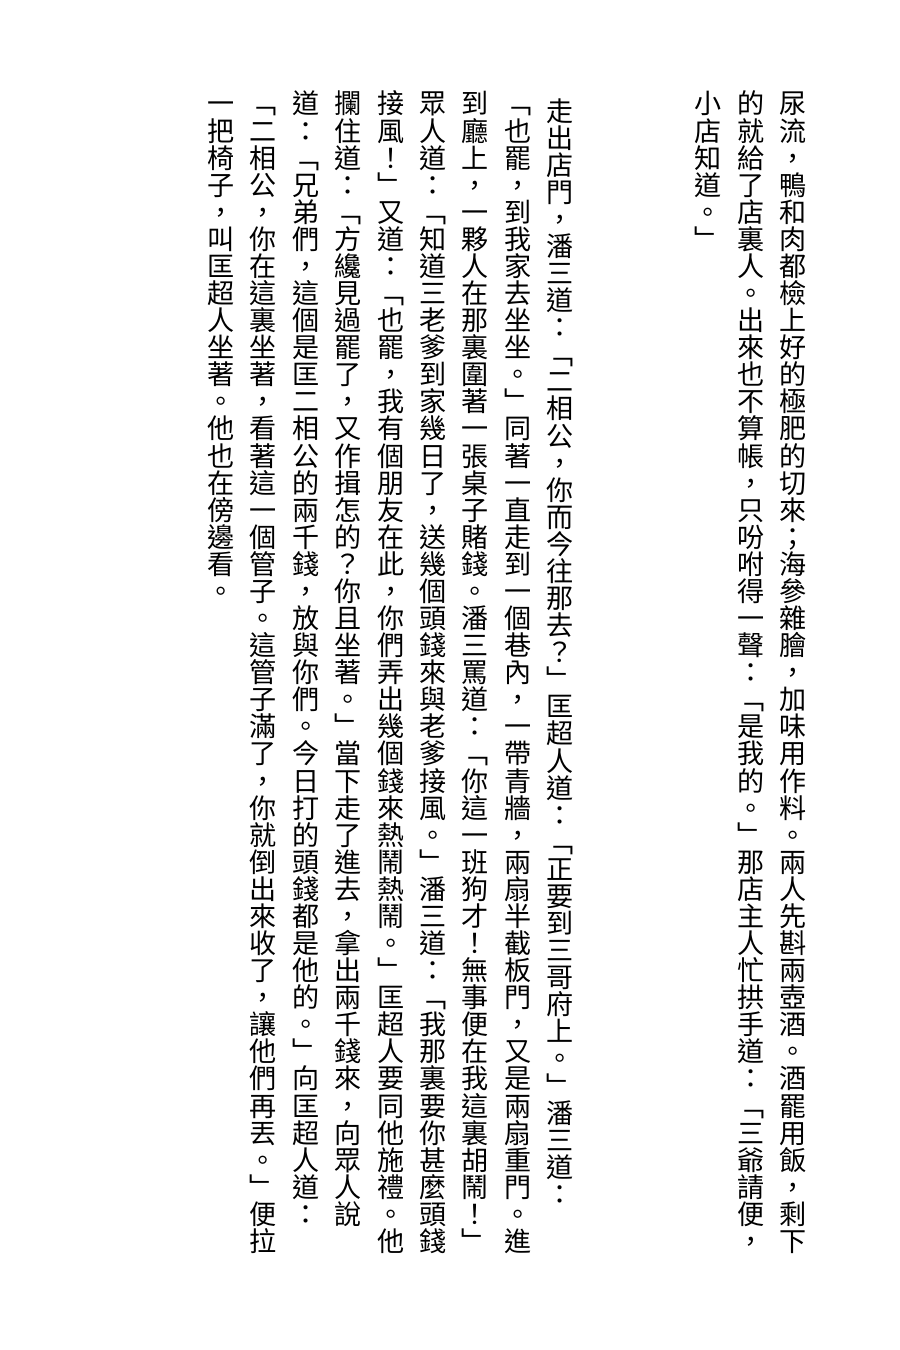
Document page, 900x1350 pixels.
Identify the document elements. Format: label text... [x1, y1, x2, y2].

text 走出店門，潘三道：﹁二相公，你而今往那去？﹂匡超人道：﹁正要到三哥府上。﹂潘三道：﹁也罷，到我家去坐坐。﹂同著一直走到一個巷內，一帶青牆，兩扇半截板門，又是兩扇重門。進到廳上，一夥人在那裏圍著一張桌子賭錢。潘三罵道：﹁你這一班狗才！無事便在我這裏胡鬧！﹂眾人道：﹁知道三老爹到家幾日了，送幾個頭錢來與老爹接風。﹂潘三道：﹁我那裏要你甚麼頭錢接風！﹂又道：﹁也罷，我有個朋友在此，你們弄出幾個錢來熱鬧熱鬧。﹂匡超人要同他施禮。他攔住道：﹁方纔見過罷了，又作揖怎的？你且坐著。﹂當下走了進去，拿出兩千錢來，向眾人說道：﹁兄弟們，這個是匡二相公的兩千錢，放與你們。今日打的頭錢都是他的。﹂向匡超人道：﹁二相公，你在這裏坐著，看著這一個管子。這管子滿了，你就倒出來收了，讓他們再丟。﹂便拉一把椅子，叫匡超人坐著。他也在傍邊看。 [159, 90, 619, 1260]
